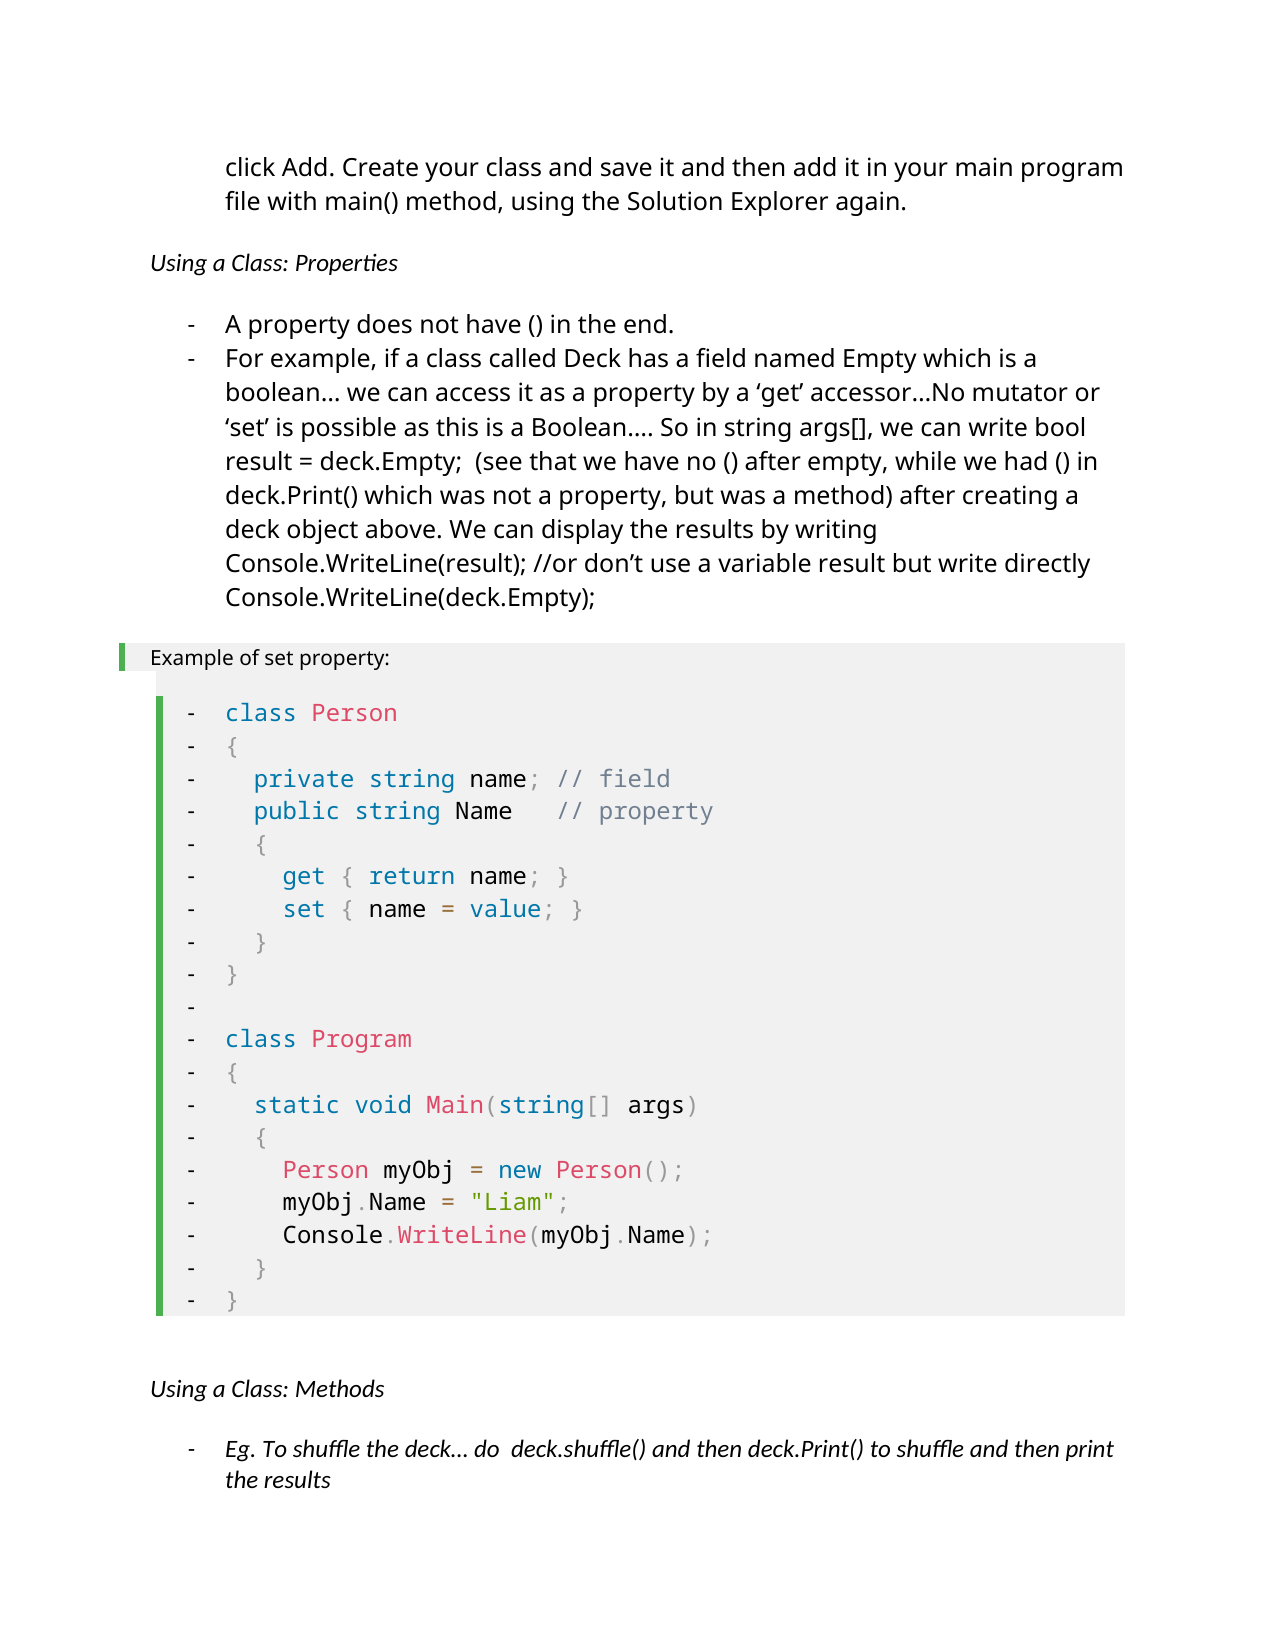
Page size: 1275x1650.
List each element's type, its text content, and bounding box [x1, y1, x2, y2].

list } [163, 1250, 1125, 1283]
list myObj.Name = "Liam"; [163, 1185, 1125, 1218]
list private string name; // field [163, 761, 1125, 794]
list { [163, 1055, 1125, 1087]
text Example of set property: [125, 643, 1125, 671]
text Using a Class: Properties [150, 247, 1125, 278]
list static void Main(string[] args) [163, 1087, 1125, 1120]
list } [163, 957, 1125, 989]
list Person myObj = new Person(); [163, 1153, 1125, 1185]
list class Program [163, 1022, 1125, 1055]
list } [163, 1283, 1125, 1316]
list get { return name; } [163, 859, 1125, 892]
list } [163, 924, 1125, 957]
list { [163, 1120, 1125, 1153]
list class Person [163, 696, 1125, 729]
text Using a Class: Methods [150, 1373, 1125, 1404]
list set { name = value; } [163, 892, 1125, 924]
list For example, if a class called Deck has a field named Empty which is a boolean… we can access it as a property by a ‘get’ accessor…No mutator or ‘set’ is possible as this is a Boolean…. So in string args[], we can write bool result = deck.Empty; (see that we have no () after empty, while we had () in deck.Print() which was not a property, but was a method) after creating a deck object above. We can display the results by writing Console.WriteLine(result); //or don’t use a variable result but write directly Console.WriteLine(deck.Empty); [187, 341, 1125, 613]
list public string Name // property [163, 794, 1125, 827]
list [187, 150, 1125, 218]
list { [163, 827, 1125, 859]
list A property does not have () in the end. [187, 307, 1125, 341]
list { [163, 729, 1125, 761]
list Eg. To shuffle the deck… do deck.shuffle() and then deck.Print() to shuffle and then print the results [187, 1433, 1125, 1494]
list Console.WriteLine(myObj.Name); [163, 1218, 1125, 1250]
